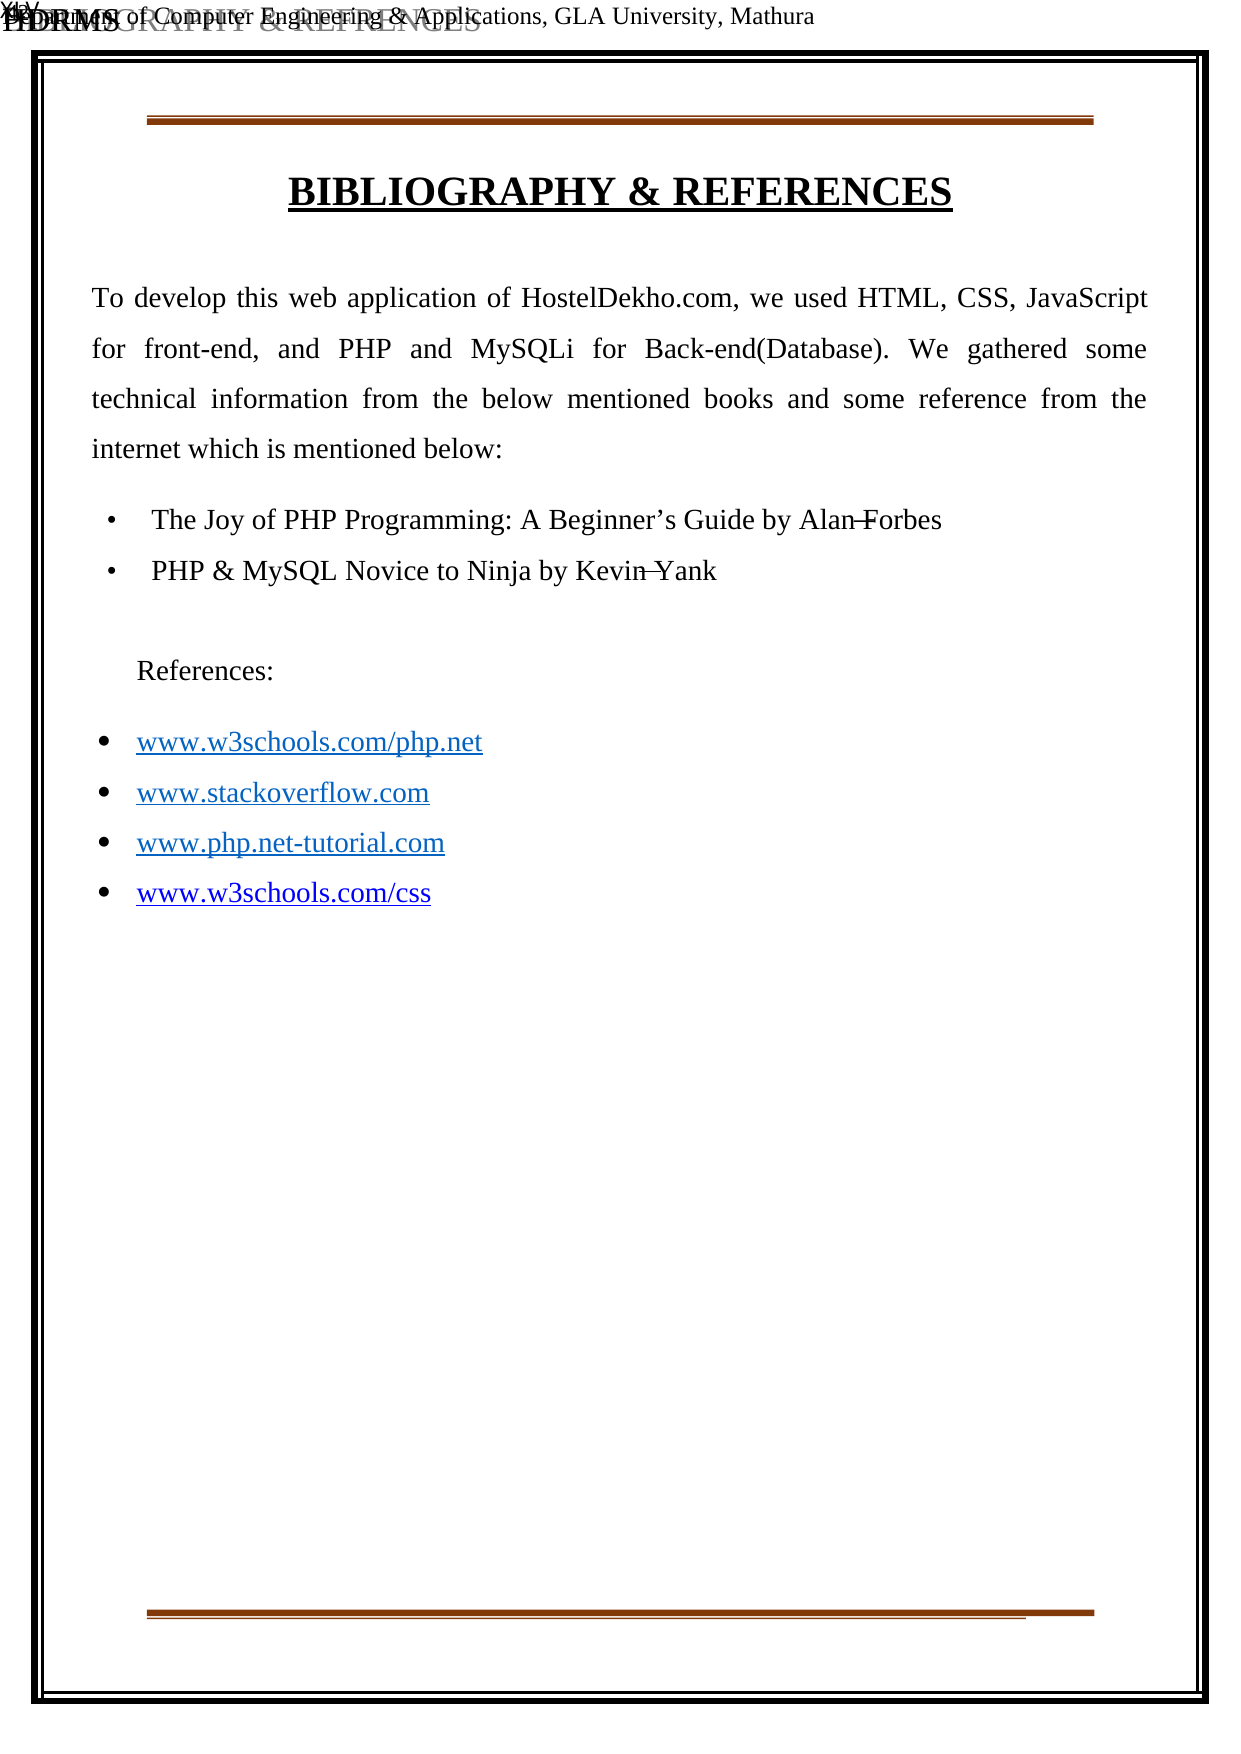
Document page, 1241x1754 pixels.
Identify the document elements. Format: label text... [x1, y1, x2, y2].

list PHP & MySQL Novice to Ninja by Kevin Yank [106, 553, 1149, 586]
subtitle BIBLIOGRAPHY & REFERENCES [44, 166, 1196, 214]
list www.w3schools.com/css [99, 876, 1196, 909]
text References: [136, 653, 1196, 687]
list www.stackoverflow.com [99, 775, 1196, 808]
text To develop this web application of HostelDekho.com, we used HTML, CSS, JavaScript for front-end, and PHP and MySQLi for Back-end(Database). We gathered some technical information from the below mentioned books and some reference from the internet which is mentioned below: [91, 280, 1149, 465]
list www.w3schools.com/php.net [99, 724, 1196, 758]
list The Joy of PHP Programming: A Beginner’s Guide by Alan Forbes [106, 502, 1149, 536]
list www.php.net-tutorial.com [99, 825, 1196, 859]
